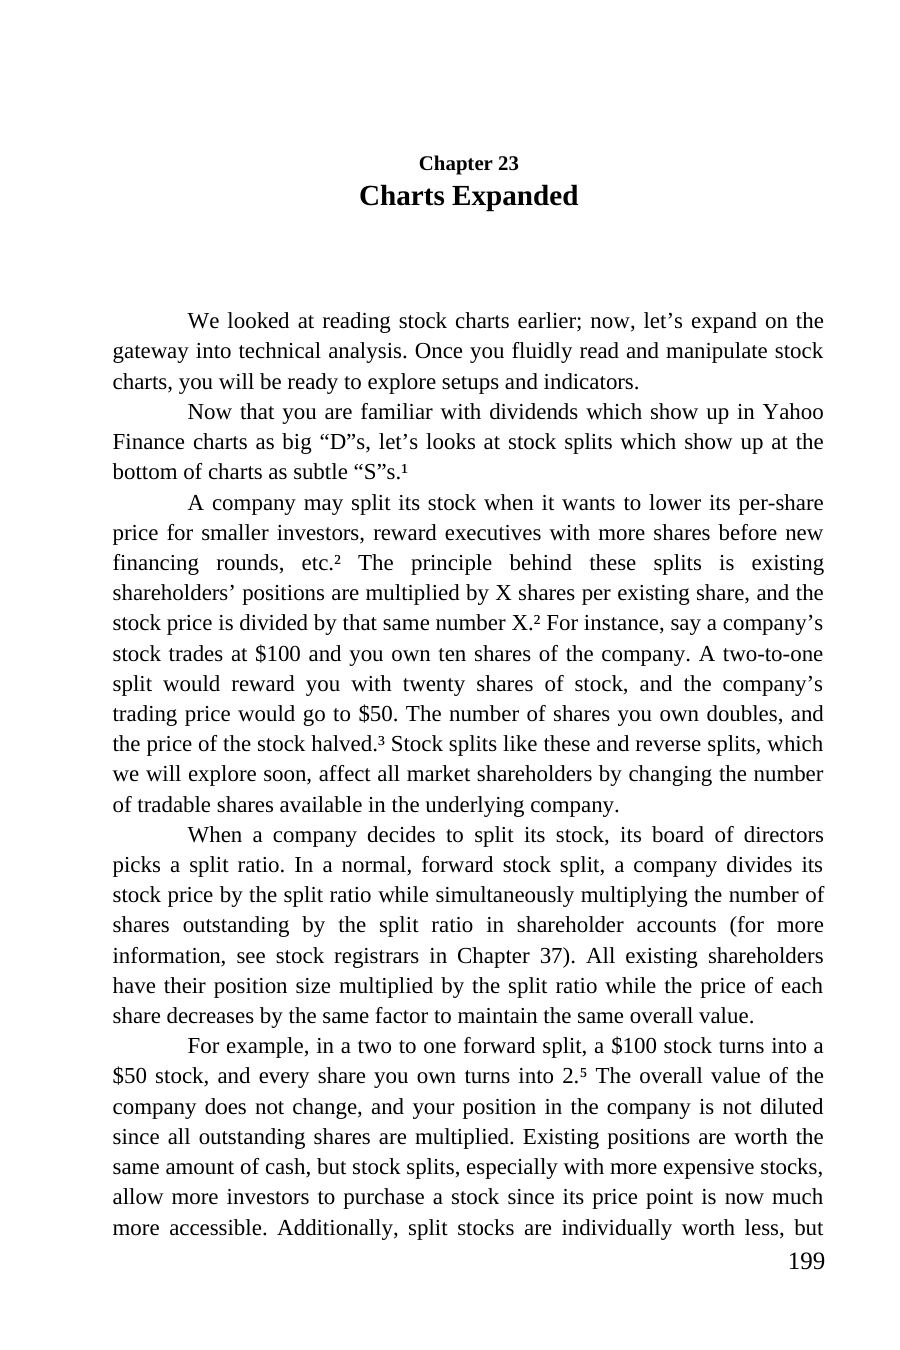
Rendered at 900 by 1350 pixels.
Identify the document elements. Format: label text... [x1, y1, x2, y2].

text We looked at reading stock charts earlier; now, let’s expand on the gateway into technical analysis. Once you fluidly read and manipulate stock charts, you will be ready to explore setups and indicators. [112, 307, 825, 394]
text A company may split its stock when it wants to lower its per-share price for smaller investors, reward executives with more shares before new financing rounds, etc.² The principle behind these splits is existing shareholders’ positions are multiplied by X shares per existing share, and the stock price is divided by that same number X.² For instance, say a company’s stock trades at $100 and you own ten shares of the company. A two-to-one split would reward you with twenty shares of stock, and the company’s trading price would go to $50. The number of shares you own doubles, and the price of the stock halved.³ Stock splits like these and reverse splits, which we will explore soon, affect all market shareholders by changing the number of tradable shares available in the underlying company. [112, 489, 825, 817]
text Chapter 23 [112, 151, 825, 175]
text Now that you are familiar with dividends which show up in Yahoo Finance charts as big “D”s, let’s looks at stock splits which show up at the bottom of charts as subtle “S”s.¹ [112, 398, 825, 485]
text Charts Expanded [112, 178, 825, 212]
text When a company decides to split its stock, its board of directors picks a split ratio. In a normal, forward stock split, a company divides its stock price by the split ratio while simultaneously multiplying the number of shares outstanding by the split ratio in shareholder accounts (for more information, see stock registrars in Chapter 37). All existing shareholders have their position size multiplied by the split ratio while the price of each share decreases by the same factor to maintain the same overall value. [112, 821, 825, 1028]
